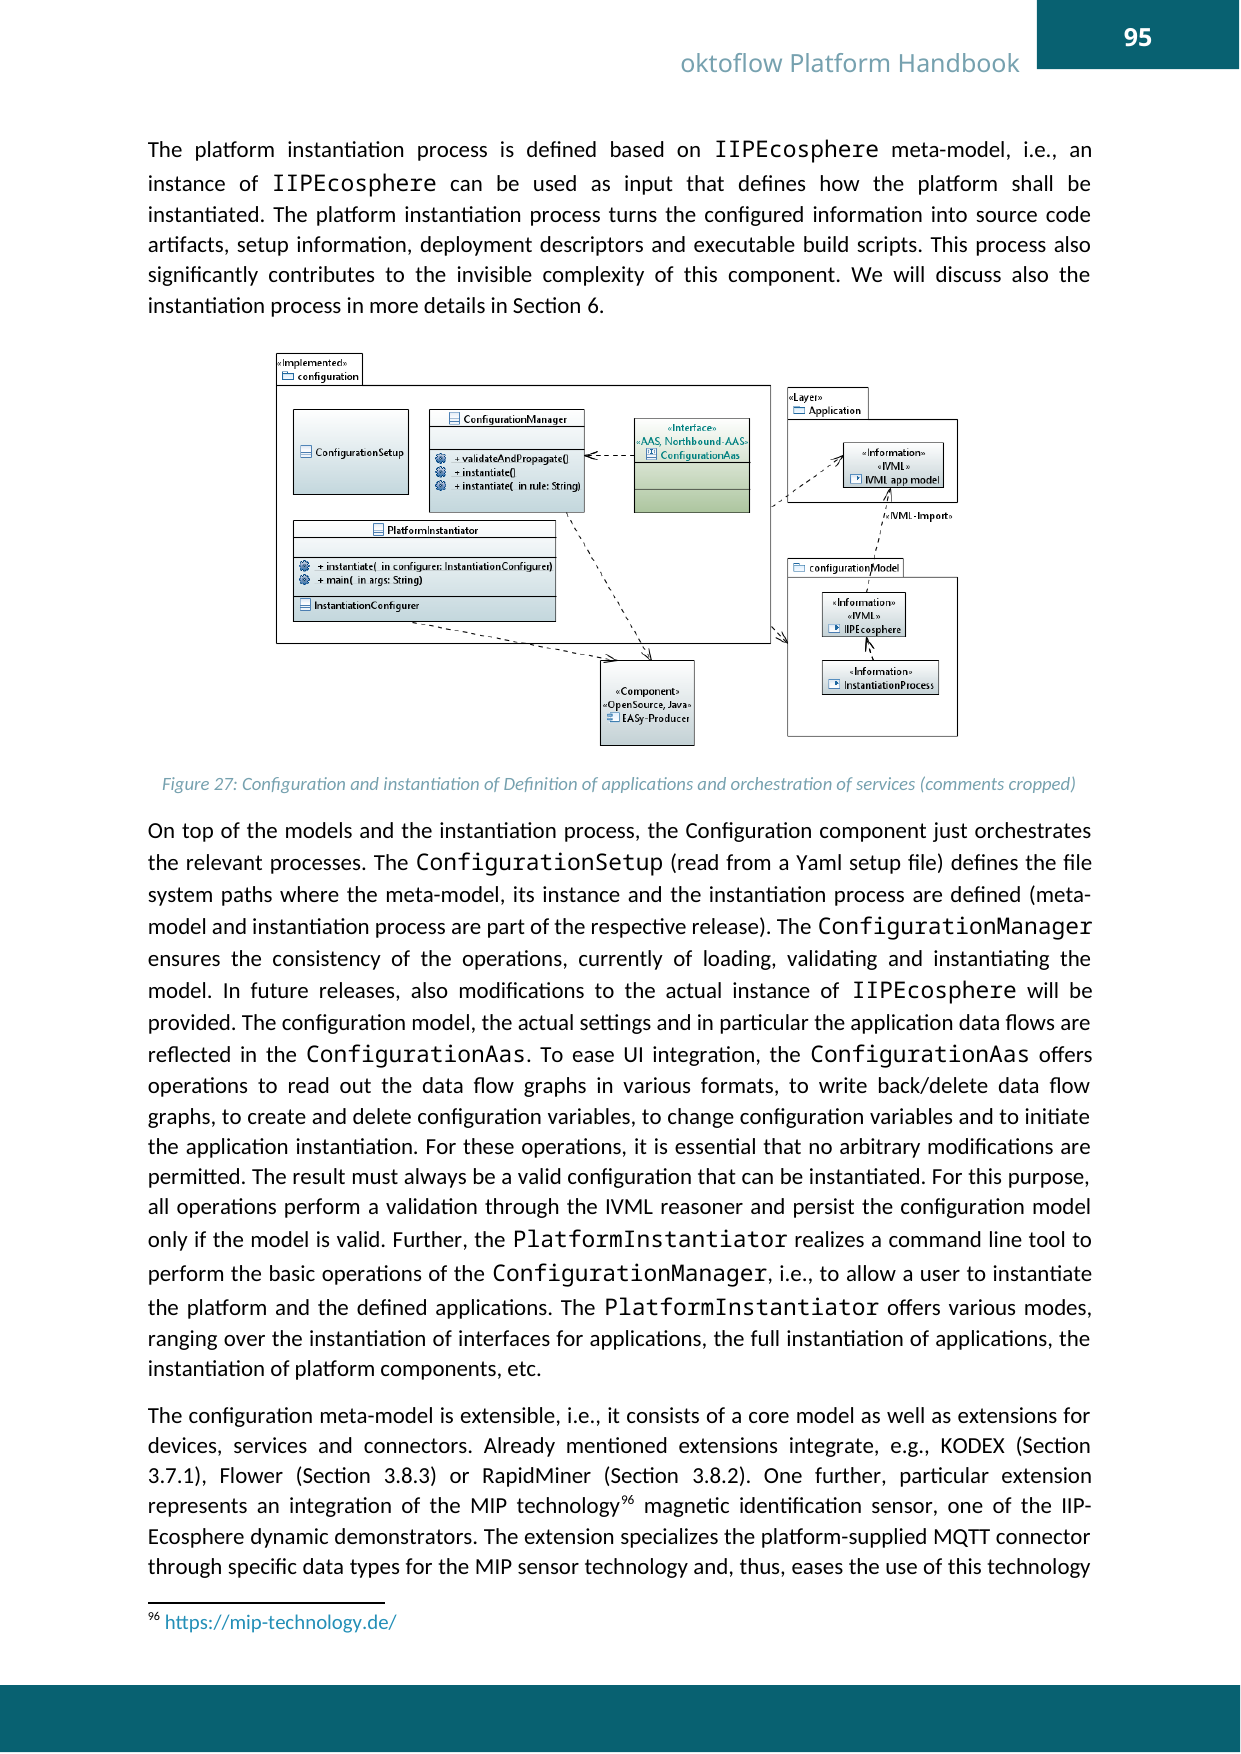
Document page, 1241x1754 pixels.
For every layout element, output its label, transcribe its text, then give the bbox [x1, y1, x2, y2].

text Figure 27: Configuration and instantiation of Definition of applications and orchestration of services (comments cropped) [148, 772, 1093, 795]
text On top of the models and the instantiation process, the Configuration component just orchestrates the relevant processes. The ConfigurationSetup (read from a Yaml setup file) defines the file system paths where the meta-model, its instance and the instantiation process are defined (meta-model and instantiation process are part of the respective release). The ConfigurationManager ensures the consistency of the operations, currently of loading, validating and instantiating the model. In future releases, also modifications to the actual instance of IIPEcosphere will be provided. The configuration model, the actual settings and in particular the application data flows are reflected in the ConfigurationAas. To ease UI integration, the ConfigurationAas offers operations to read out the data flow graphs in various formats, to write back/delete data flow graphs, to create and delete configuration variables, to change configuration variables and to initiate the application instantiation. For these operations, it is essential that no arbitrary modifications are permitted. The result must always be a valid configuration that can be instantiated. For this purpose, all operations perform a validation through the IVML reasoner and persist the configuration model only if the model is valid. Further, the PlatformInstantiator realizes a command line tool to perform the basic operations of the ConfigurationManager, i.e., to allow a user to instantiate the platform and the defined applications. The PlatformInstantiator offers various modes, ranging over the instantiation of interfaces for applications, the full instantiation of applications, the instantiation of platform components, etc. [148, 816, 1093, 1382]
text The platform instantiation process is defined based on IIPEcosphere meta-model, i.e., an instance of IIPEcosphere can be used as input that defines how the platform shall be instantiated. The platform instantiation process turns the configured information into source code artifacts, setup information, deployment descriptors and executable build scripts. This process also significantly contributes to the invisible complexity of this component. We will discuss also the instantiation process in more details in Section 6. [148, 133, 1093, 319]
picture [267, 337, 973, 754]
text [148, 1401, 1093, 1580]
